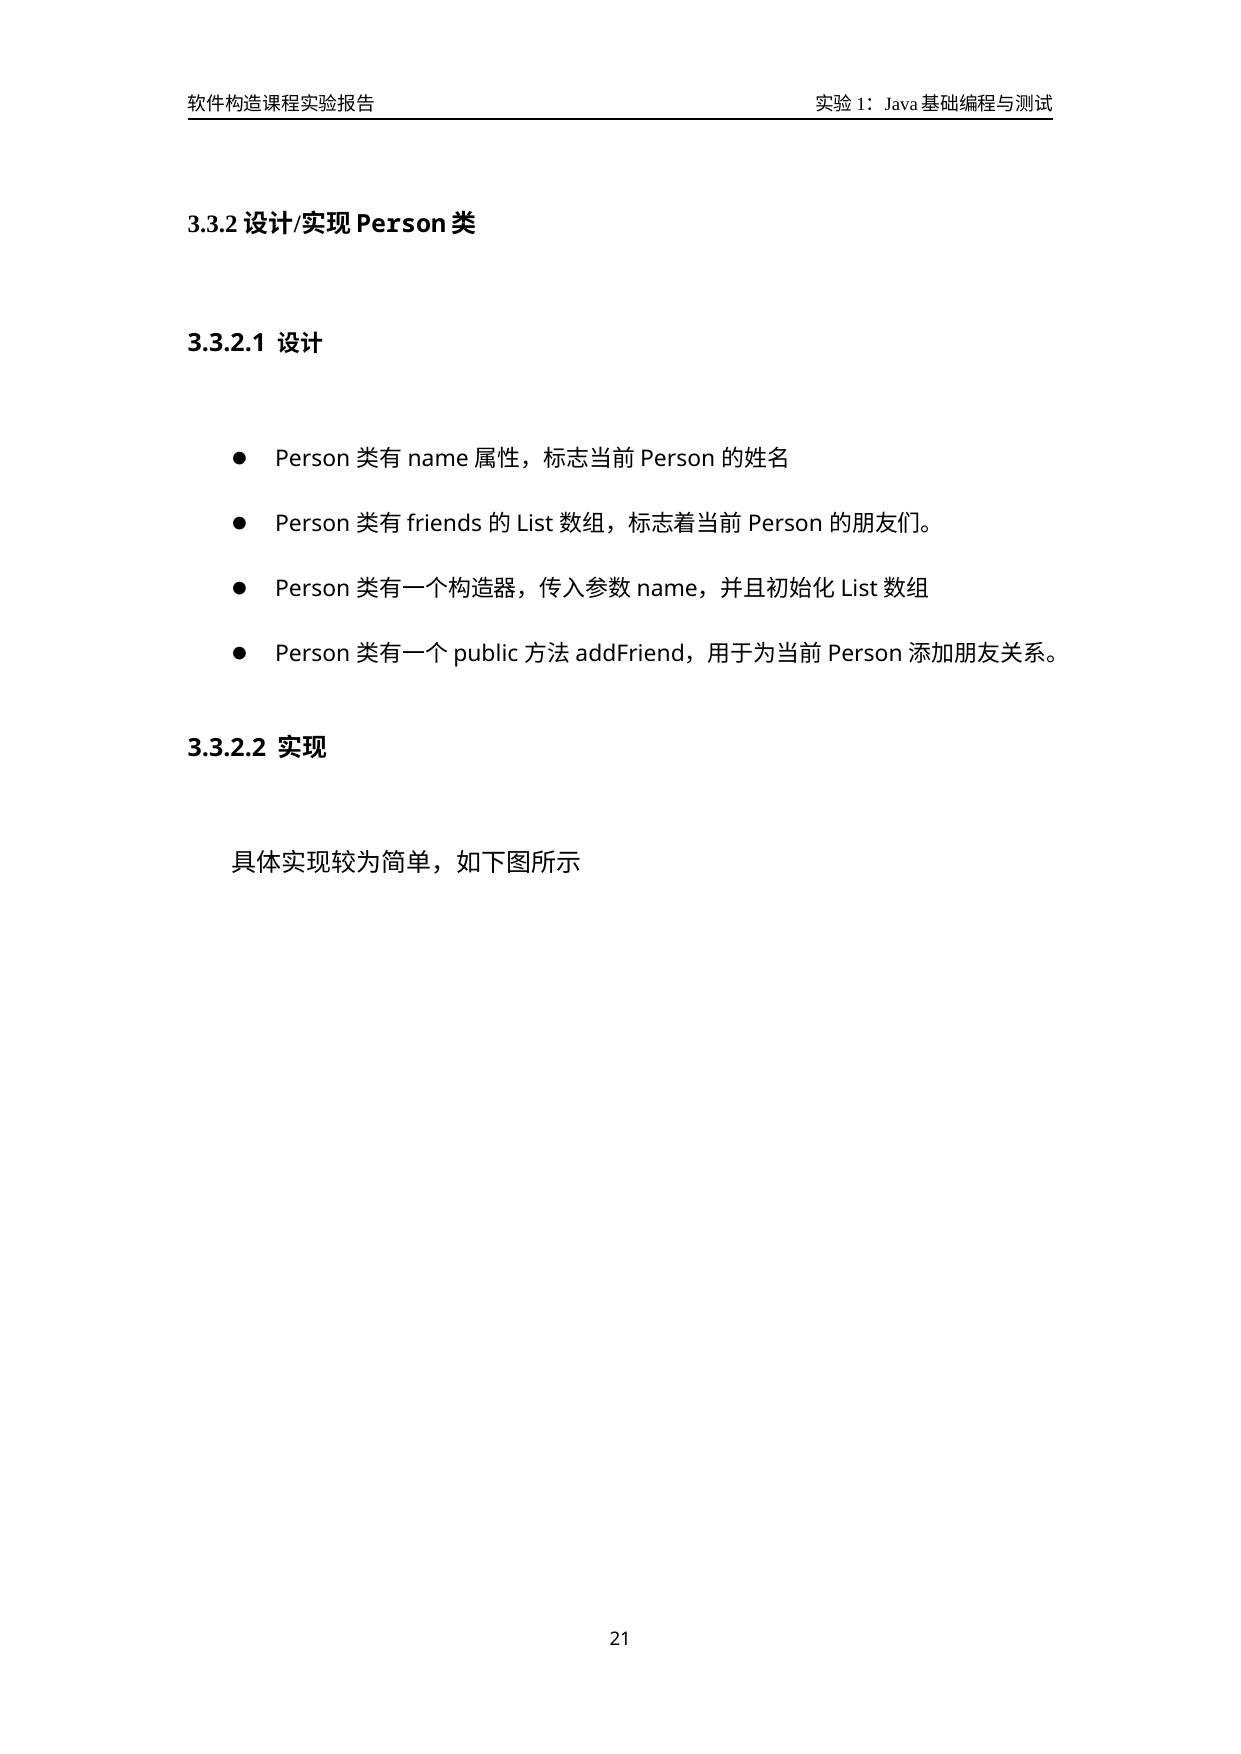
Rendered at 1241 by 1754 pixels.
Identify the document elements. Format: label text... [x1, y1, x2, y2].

list Person 类有一个 public 方法 addFriend，用于为当前 Person 添加朋友关系。 [231, 619, 1053, 684]
text 具体实现较为简单，如下图所示 [187, 828, 1053, 893]
list Person 类有一个构造器，传入参数 name，并且初始化 List 数组 [231, 554, 1053, 619]
subtitle 设计 [187, 310, 1053, 375]
subtitle 设计/实现Person类 [187, 189, 1053, 254]
list Person 类有friends 的 List 数组，标志着当前 Person 的朋友们。 [231, 489, 1053, 554]
list Person 类有 name 属性，标志当前 Person 的姓名 [231, 424, 1053, 489]
subtitle 实现 [187, 713, 1053, 778]
